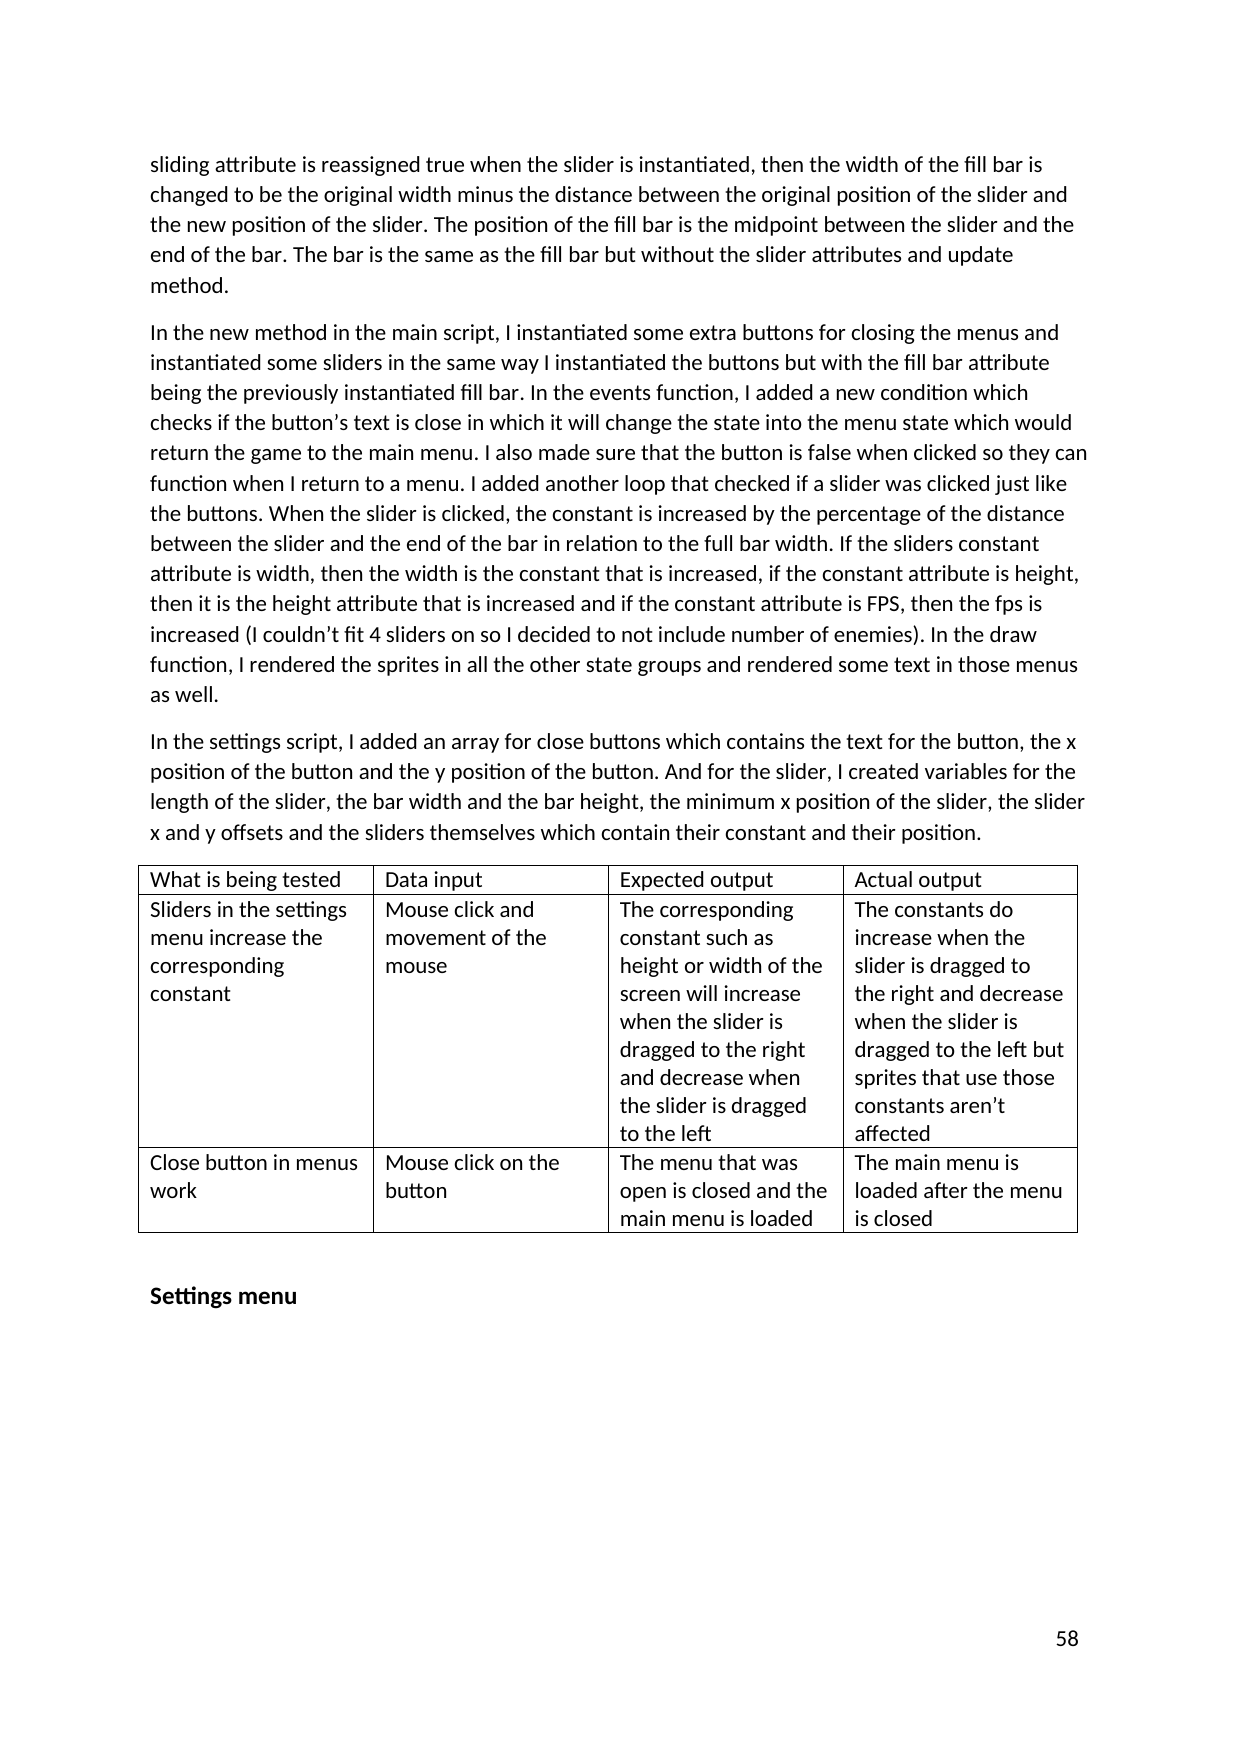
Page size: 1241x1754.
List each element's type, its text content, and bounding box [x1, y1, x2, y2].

table_header What is being tested [139, 866, 373, 894]
table_cell The main menu is loaded after the menu is closed [844, 1148, 1077, 1232]
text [150, 150, 1090, 299]
table_cell Mouse click on the button [374, 1148, 608, 1232]
text Settings menu [150, 1280, 1090, 1310]
table_cell The corresponding constant such as height or width of the screen will increase when the slider is dragged to the right and decrease when the slider is dragged to the left [609, 895, 843, 1147]
text In the new method in the main script, I instantiated some extra buttons for closing the menus and instantiated some sliders in the same way I instantiated the buttons but with the fill bar attribute being the previously instantiated fill bar. In the events function, I added a new condition which checks if the button’s text is close in which it will change the state into the menu state which would return the game to the main menu. I also made sure that the button is false when clicked so they can function when I return to a menu. I added another loop that checked if a slider was clicked just like the buttons. When the slider is clicked, the constant is increased by the percentage of the distance between the slider and the end of the bar in relation to the full bar width. If the sliders constant attribute is width, then the width is the constant that is increased, if the constant attribute is height, then it is the height attribute that is increased and if the constant attribute is FPS, then the fps is increased (I couldn’t fit 4 sliders on so I decided to not include number of enemies). In the draw function, I rendered the sprites in all the other state groups and rendered some text in those menus as well. [150, 318, 1090, 708]
table_cell Close button in menus work [139, 1148, 373, 1232]
table_cell The constants do increase when the slider is dragged to the right and decrease when the slider is dragged to the left but sprites that use those constants aren’t affected [844, 895, 1077, 1147]
table_cell Sliders in the settings menu increase the corresponding constant [139, 895, 373, 1147]
table_header Data input [374, 866, 608, 894]
table_header Expected output [609, 866, 843, 894]
table_cell The menu that was open is closed and the main menu is loaded [609, 1148, 843, 1232]
text In the settings script, I added an array for close buttons which contains the text for the button, the x position of the button and the y position of the button. And for the slider, I created variables for the length of the slider, the bar width and the bar height, the minimum x position of the slider, the slider x and y offsets and the sliders themselves which contain their constant and their position. [150, 727, 1090, 846]
table_header Actual output [844, 866, 1077, 894]
table_cell Mouse click and movement of the mouse [374, 895, 608, 1147]
